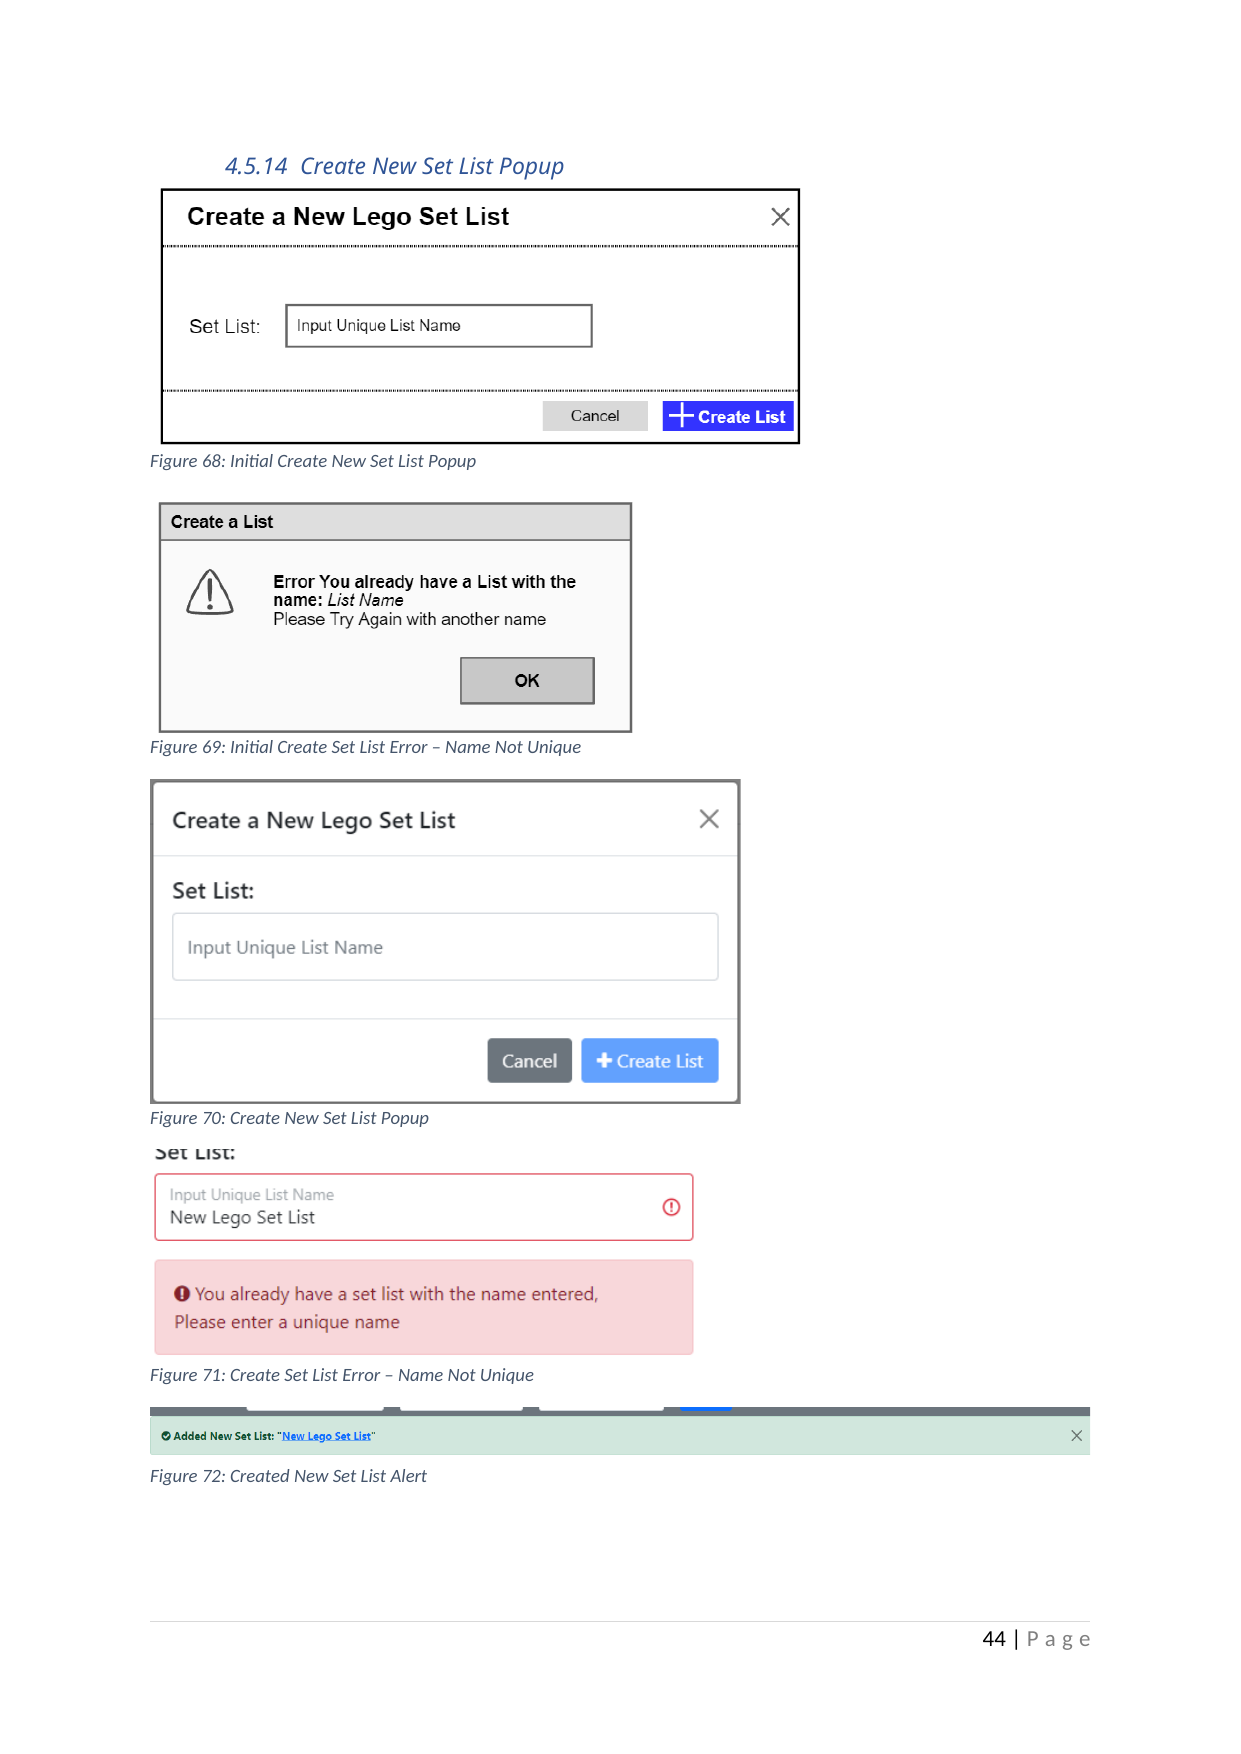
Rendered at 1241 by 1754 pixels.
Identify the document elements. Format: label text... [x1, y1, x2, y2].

picture [150, 492, 636, 734]
picture [150, 1407, 1091, 1463]
picture [150, 779, 741, 1104]
picture [150, 1149, 697, 1362]
picture [150, 183, 811, 447]
subtitle Create New Set List Popup [225, 150, 1090, 181]
